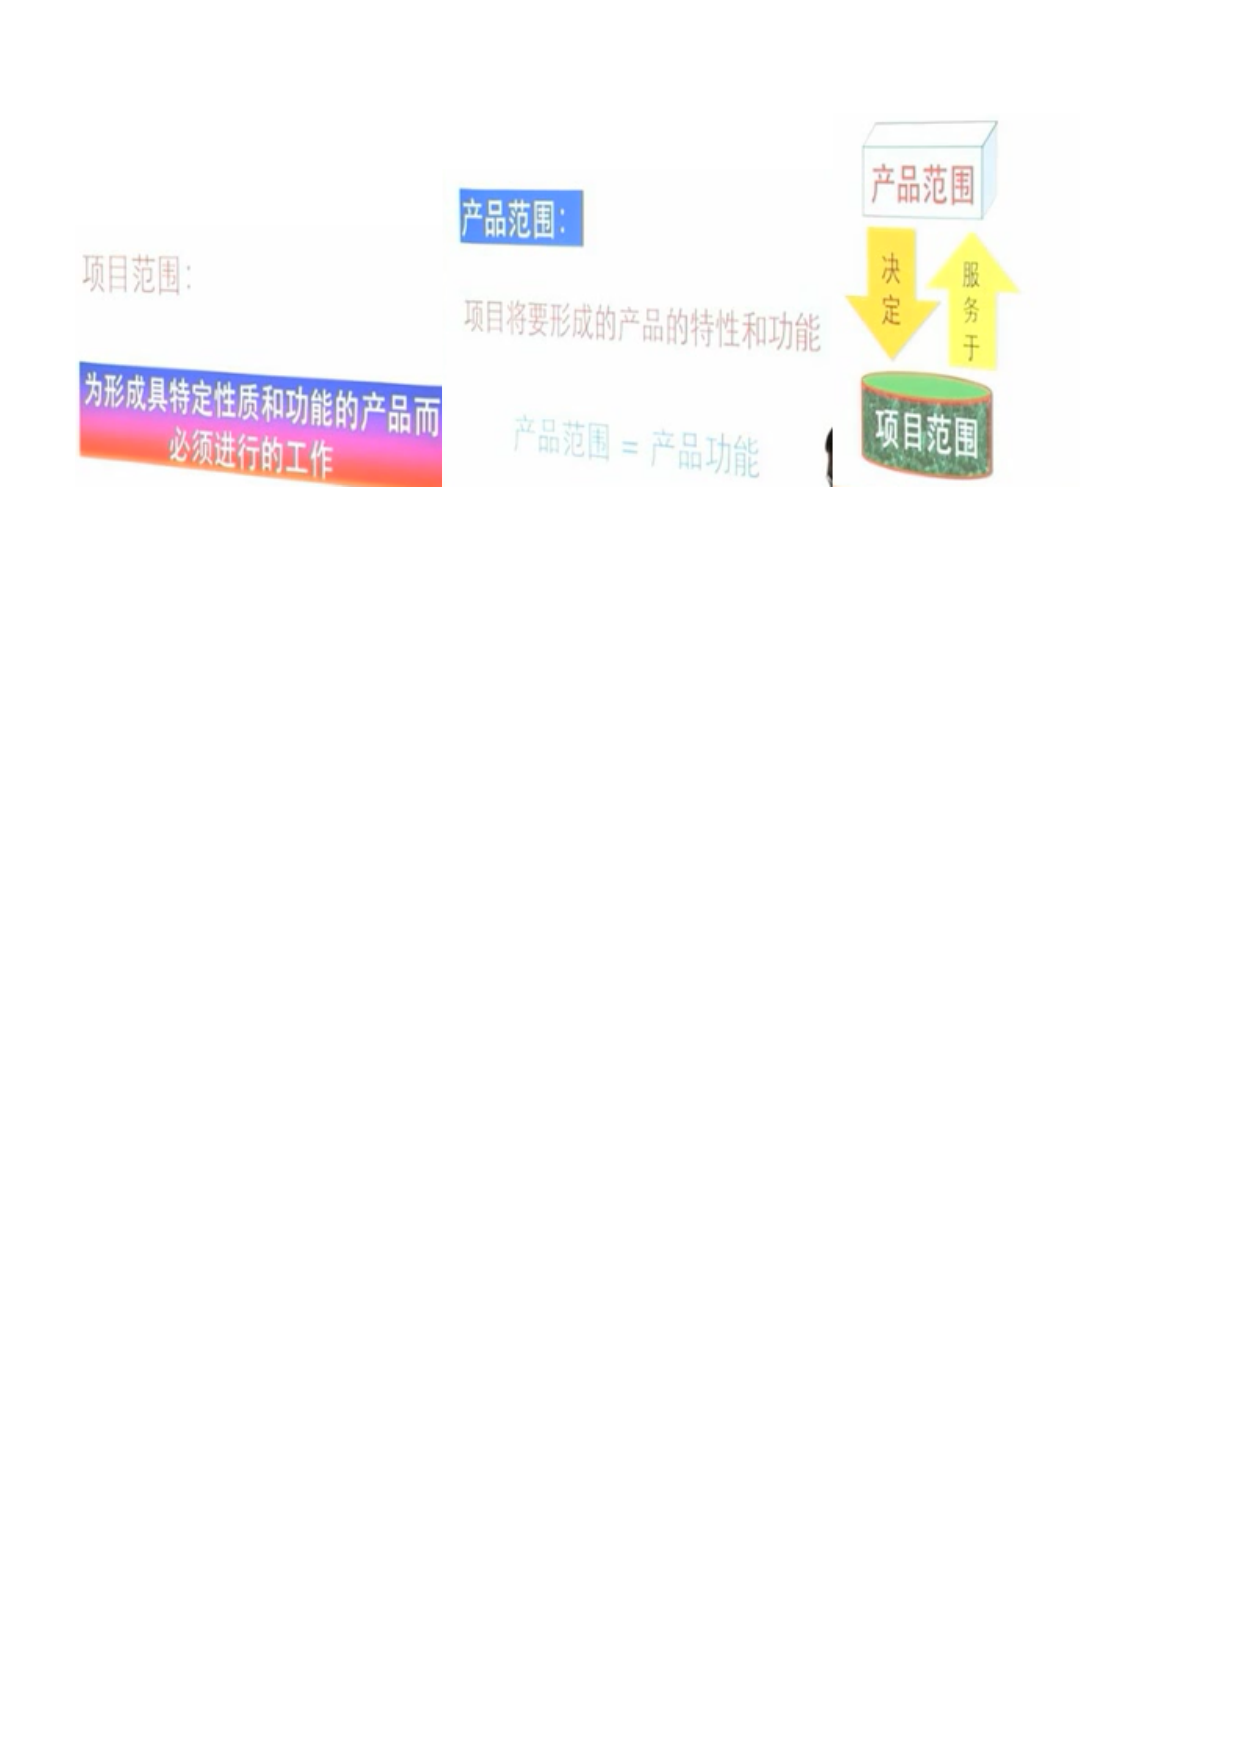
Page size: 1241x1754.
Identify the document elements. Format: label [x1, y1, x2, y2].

picture [75, 113, 1080, 487]
